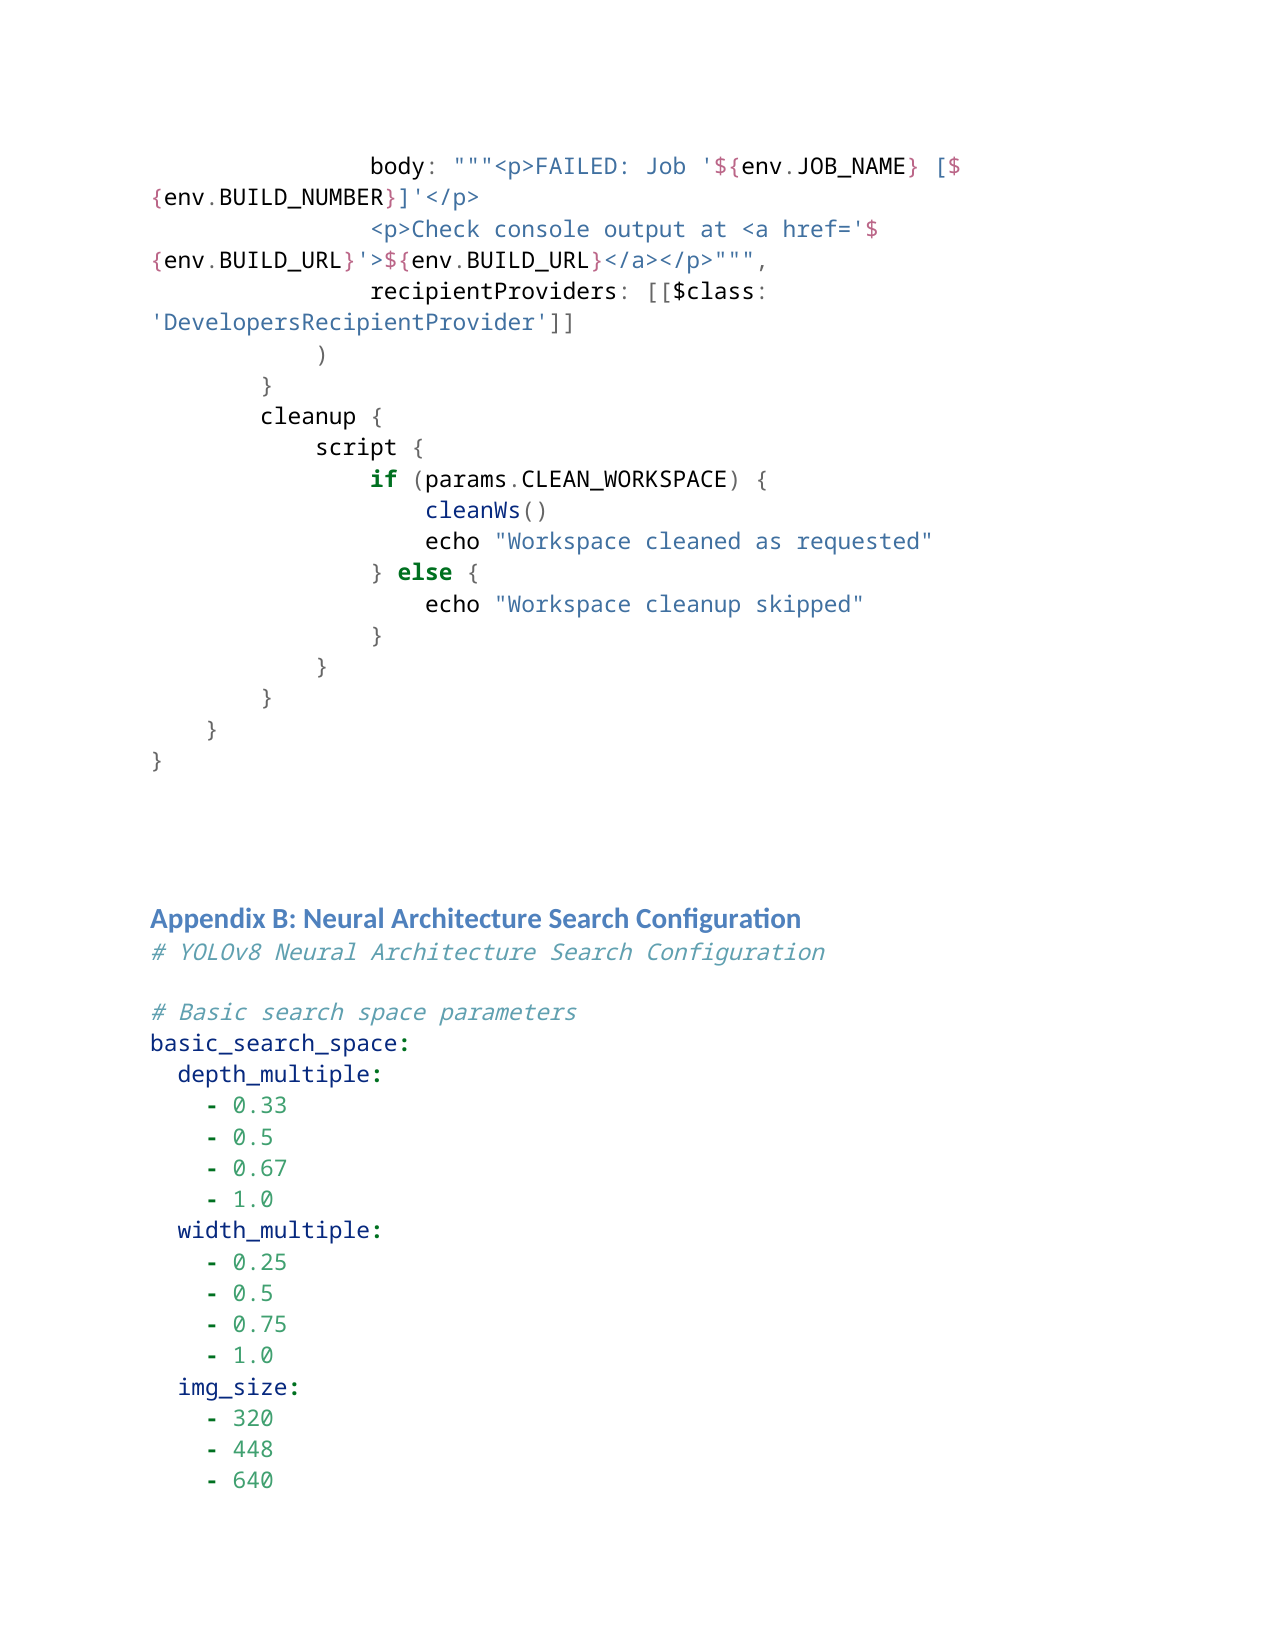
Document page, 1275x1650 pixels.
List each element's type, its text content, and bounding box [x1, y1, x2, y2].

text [150, 150, 1125, 775]
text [150, 935, 1125, 1495]
subtitle Appendix B: Neural Architecture Search Configuration [150, 900, 1125, 935]
